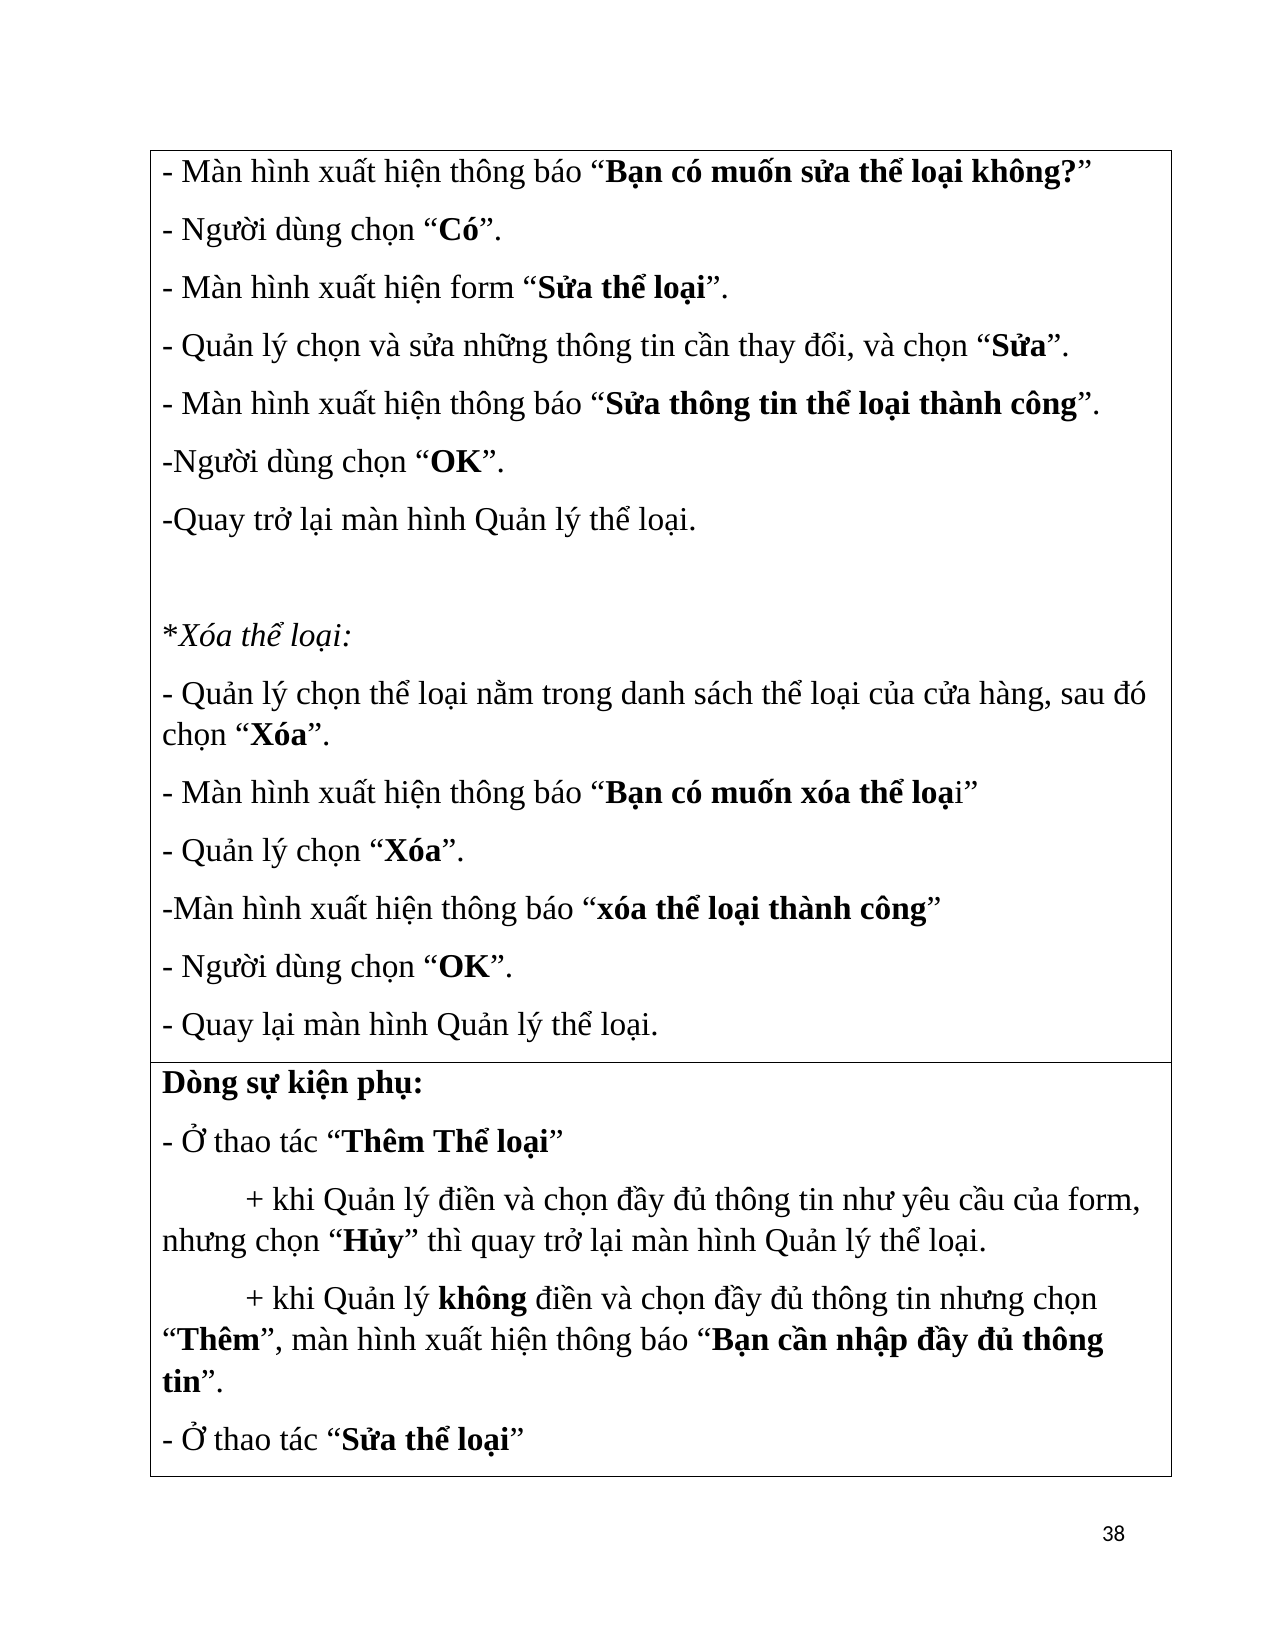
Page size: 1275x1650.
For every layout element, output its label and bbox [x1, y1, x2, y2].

table_cell [151, 151, 1171, 1062]
table_cell [151, 1063, 1171, 1476]
